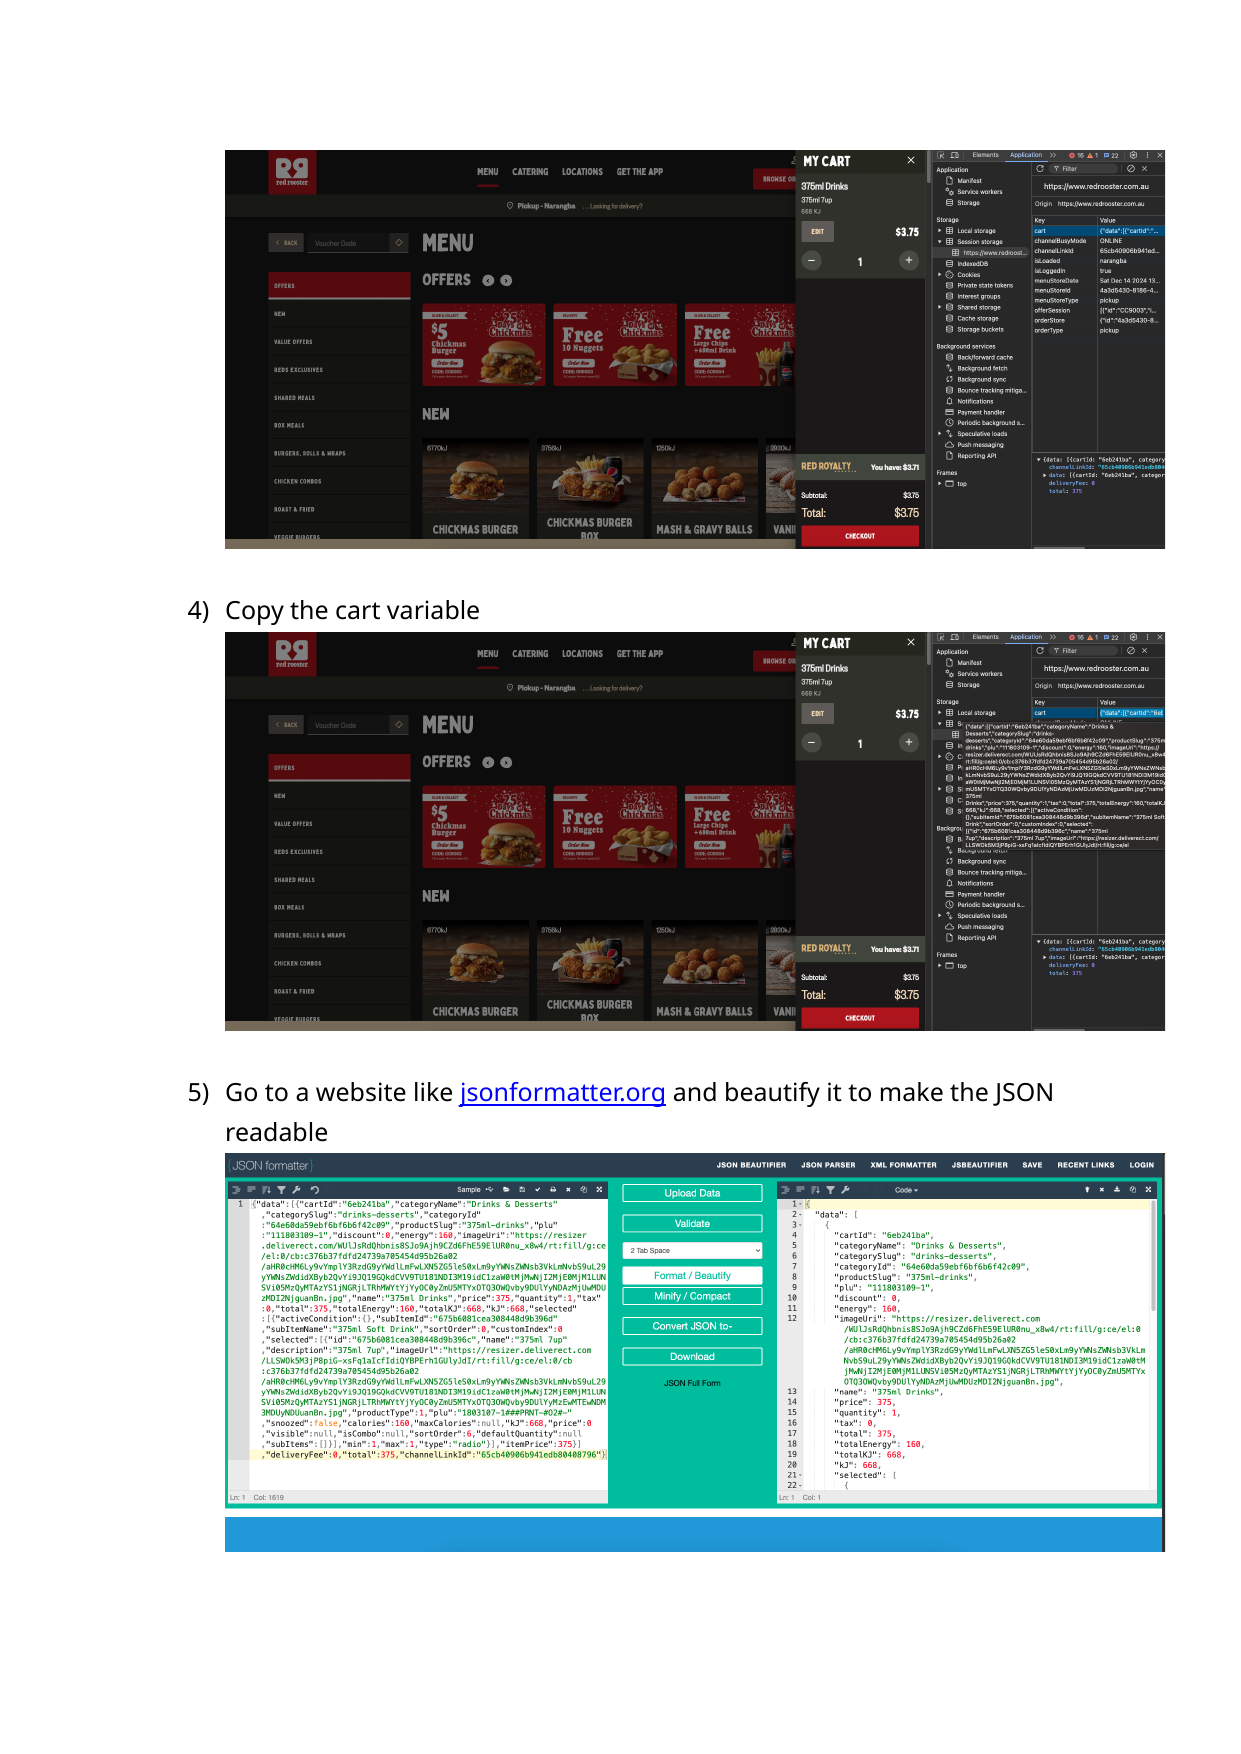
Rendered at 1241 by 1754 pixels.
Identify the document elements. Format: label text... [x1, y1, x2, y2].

picture [225, 632, 1166, 1031]
picture [225, 150, 1166, 549]
picture [225, 1153, 1166, 1552]
list Go to a website like jsonformatter.org and beautify it to make the JSON readable [187, 1075, 1090, 1148]
list Copy the cart variable [187, 593, 1090, 627]
